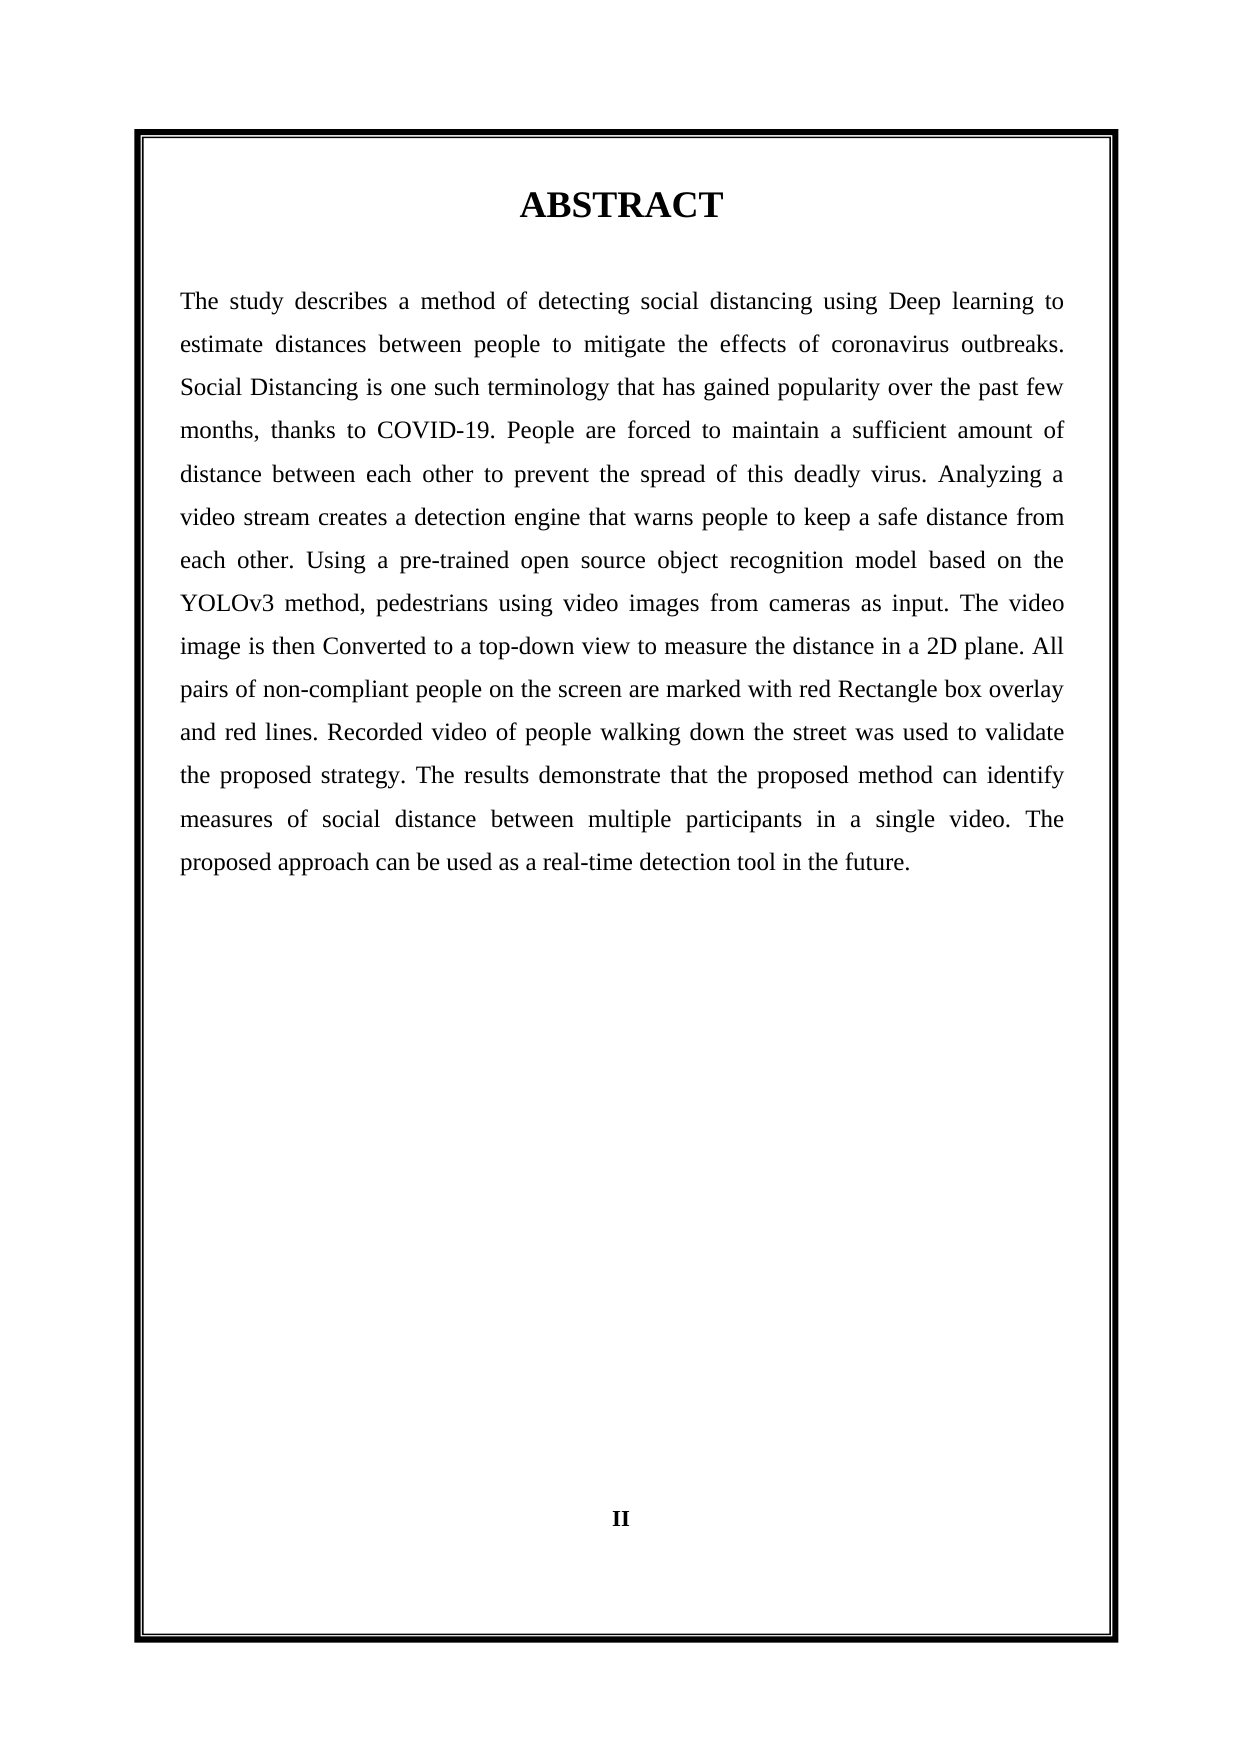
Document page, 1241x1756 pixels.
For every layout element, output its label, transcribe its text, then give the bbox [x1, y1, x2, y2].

subtitle ABSTRACT [215, 182, 1027, 225]
text II [183, 1505, 1059, 1532]
subtitle The study describes a method of detecting social distancing using Deep learning to estimate distances between people to mitigate the effects of coronavirus outbreaks. Social Distancing is one such terminology that has gained popularity over the past few months, thanks to COVID-19. People are forced to maintain a sufficient amount of distance between each other to prevent the spread of this deadly virus. Analyzing a video stream creates a detection engine that warns people to keep a safe distance from each other. Using a pre-trained open source object recognition model based on the YOLOv3 method, pedestrians using video images from cameras as input. The video image is then Converted to a top-down view to measure the distance in a 2D plane. All pairs of non-compliant people on the screen are marked with red Rectangle box overlay and red lines. Recorded video of people walking down the street was used to validate the proposed strategy. The results demonstrate that the proposed method can identify measures of social distance between multiple participants in a single video. The proposed approach can be used as a real-time detection tool in the future. [180, 286, 1065, 876]
